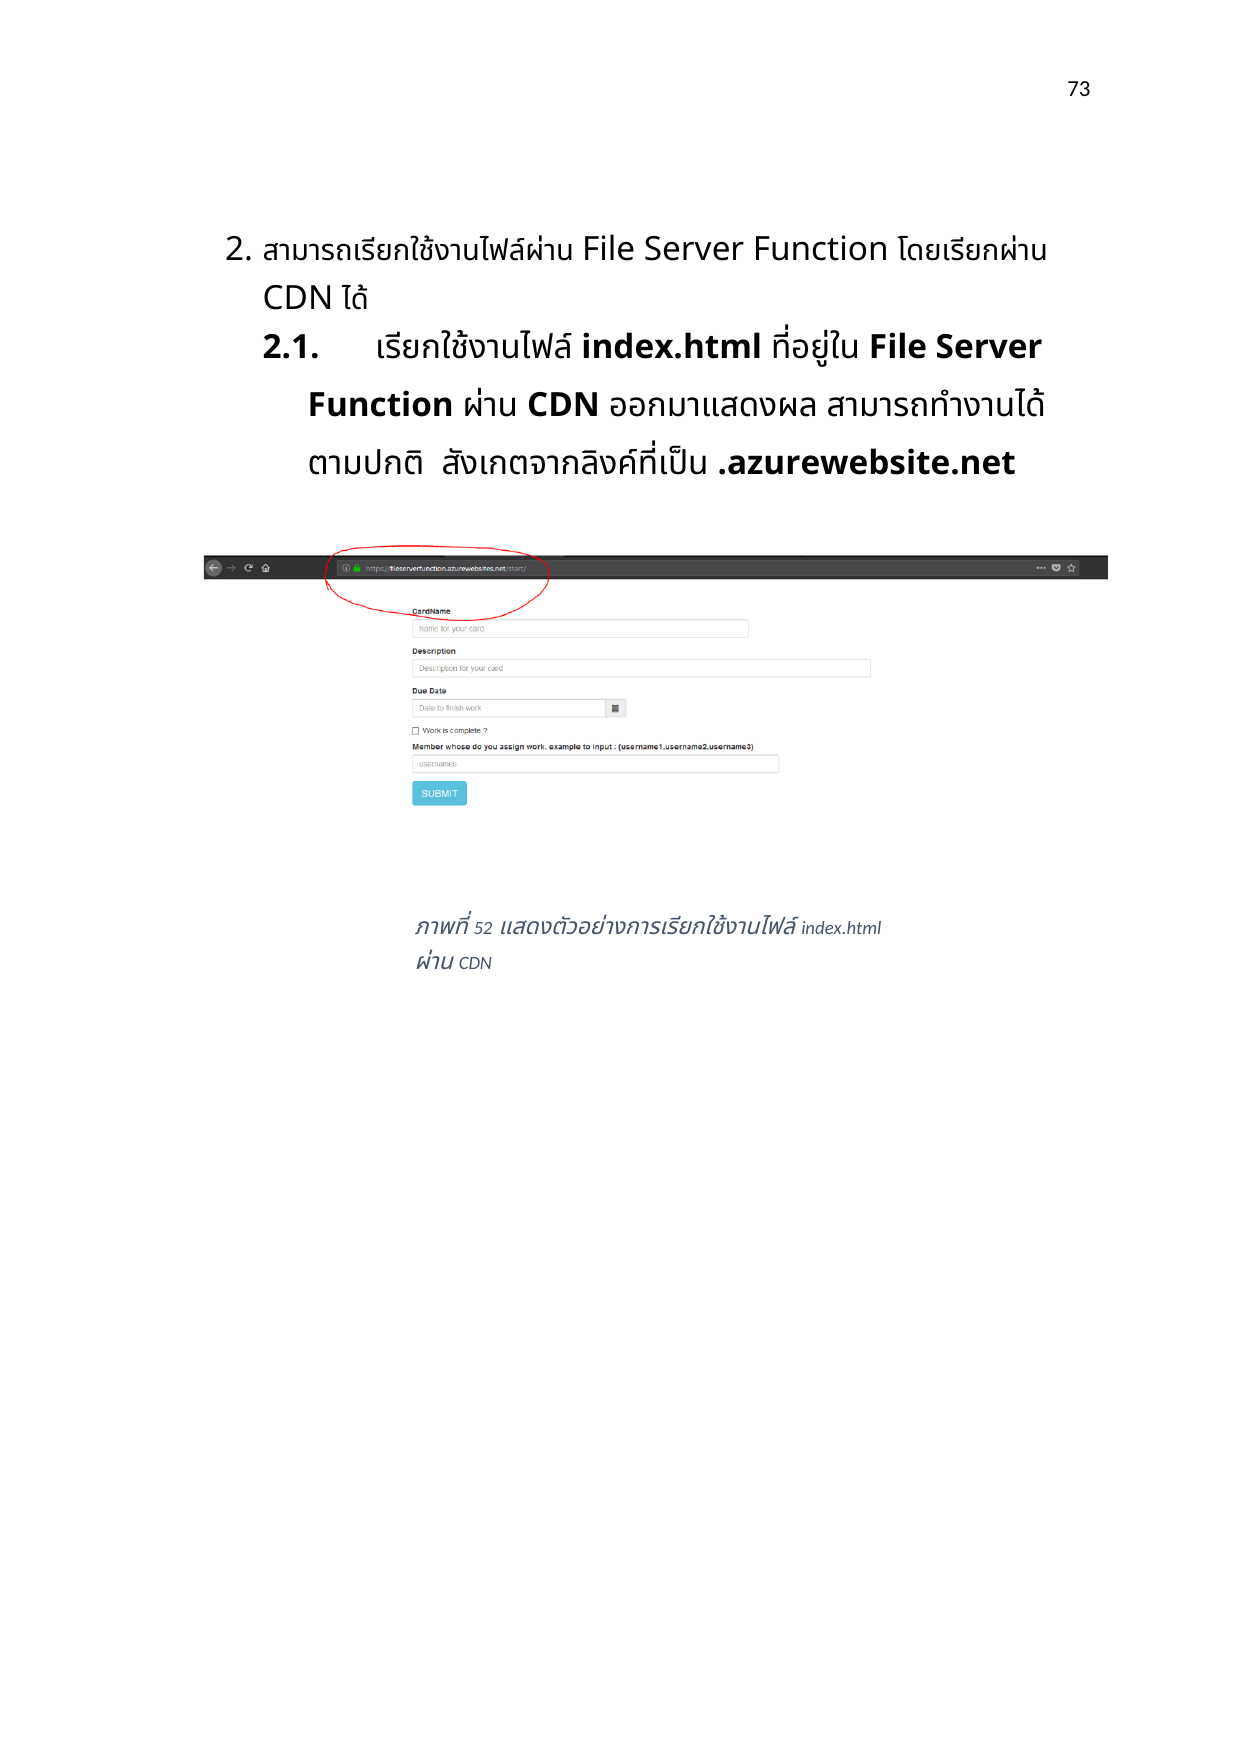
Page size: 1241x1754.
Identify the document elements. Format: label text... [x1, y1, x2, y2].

list เรียกใช้งานไฟล์ index.html ที่อยู่ใน File Server Function ผ่าน CDN ออกมาแสดงผล สามารถทำงานได้ตามปกติ สังเกตจากลิงค์ที่เป็น .azurewebsite.net [262, 322, 1090, 489]
subtitle สามารถเรียกใช้งานไฟล์ผ่าน File Server Function โดยเรียกผ่าน CDN ได้ [225, 225, 1090, 322]
picture [203, 545, 1108, 919]
